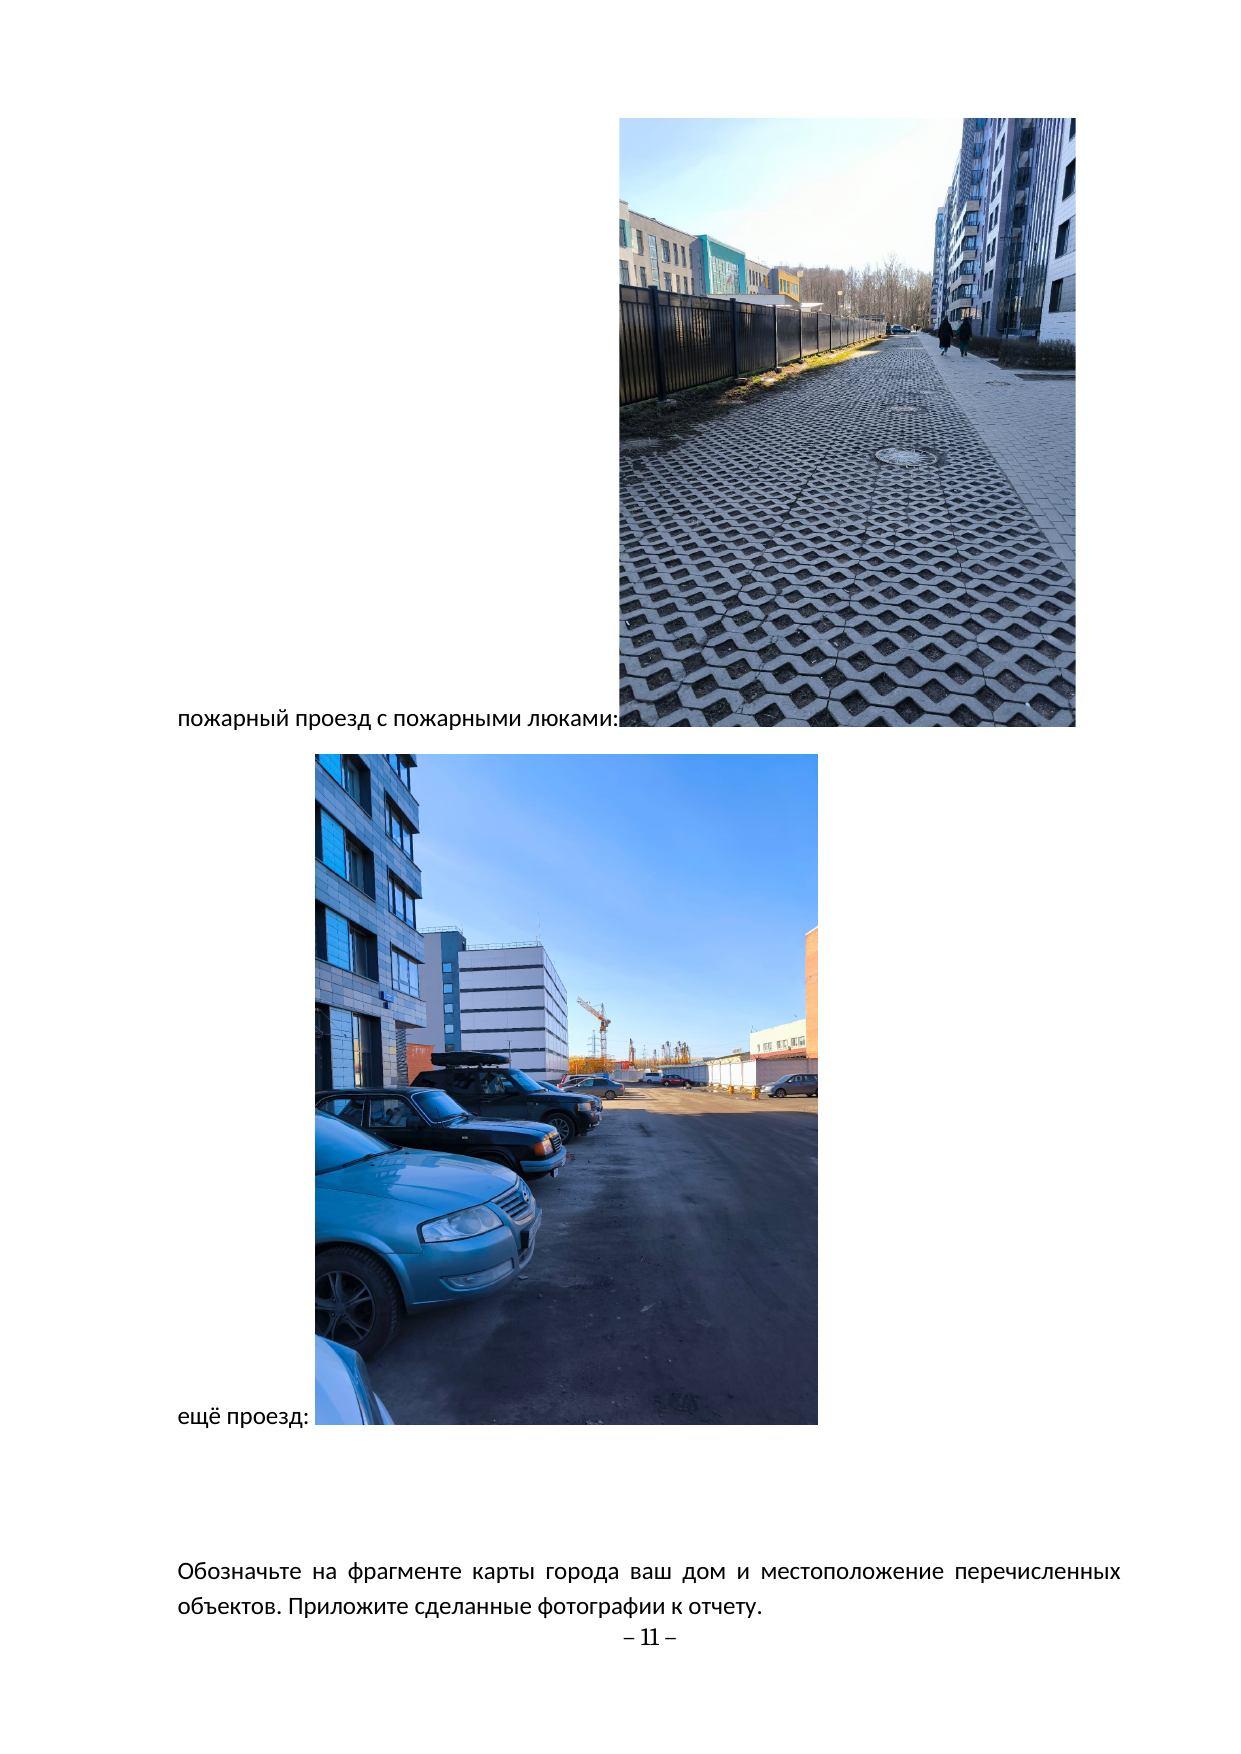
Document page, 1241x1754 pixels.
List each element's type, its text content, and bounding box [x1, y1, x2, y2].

picture [315, 754, 818, 1425]
text Обозначьте на фрагменте карты города ваш дом и местоположение перечисленных объектов. Приложите сделанные фотографии к отчету. [177, 1555, 1122, 1621]
picture [619, 118, 1076, 727]
